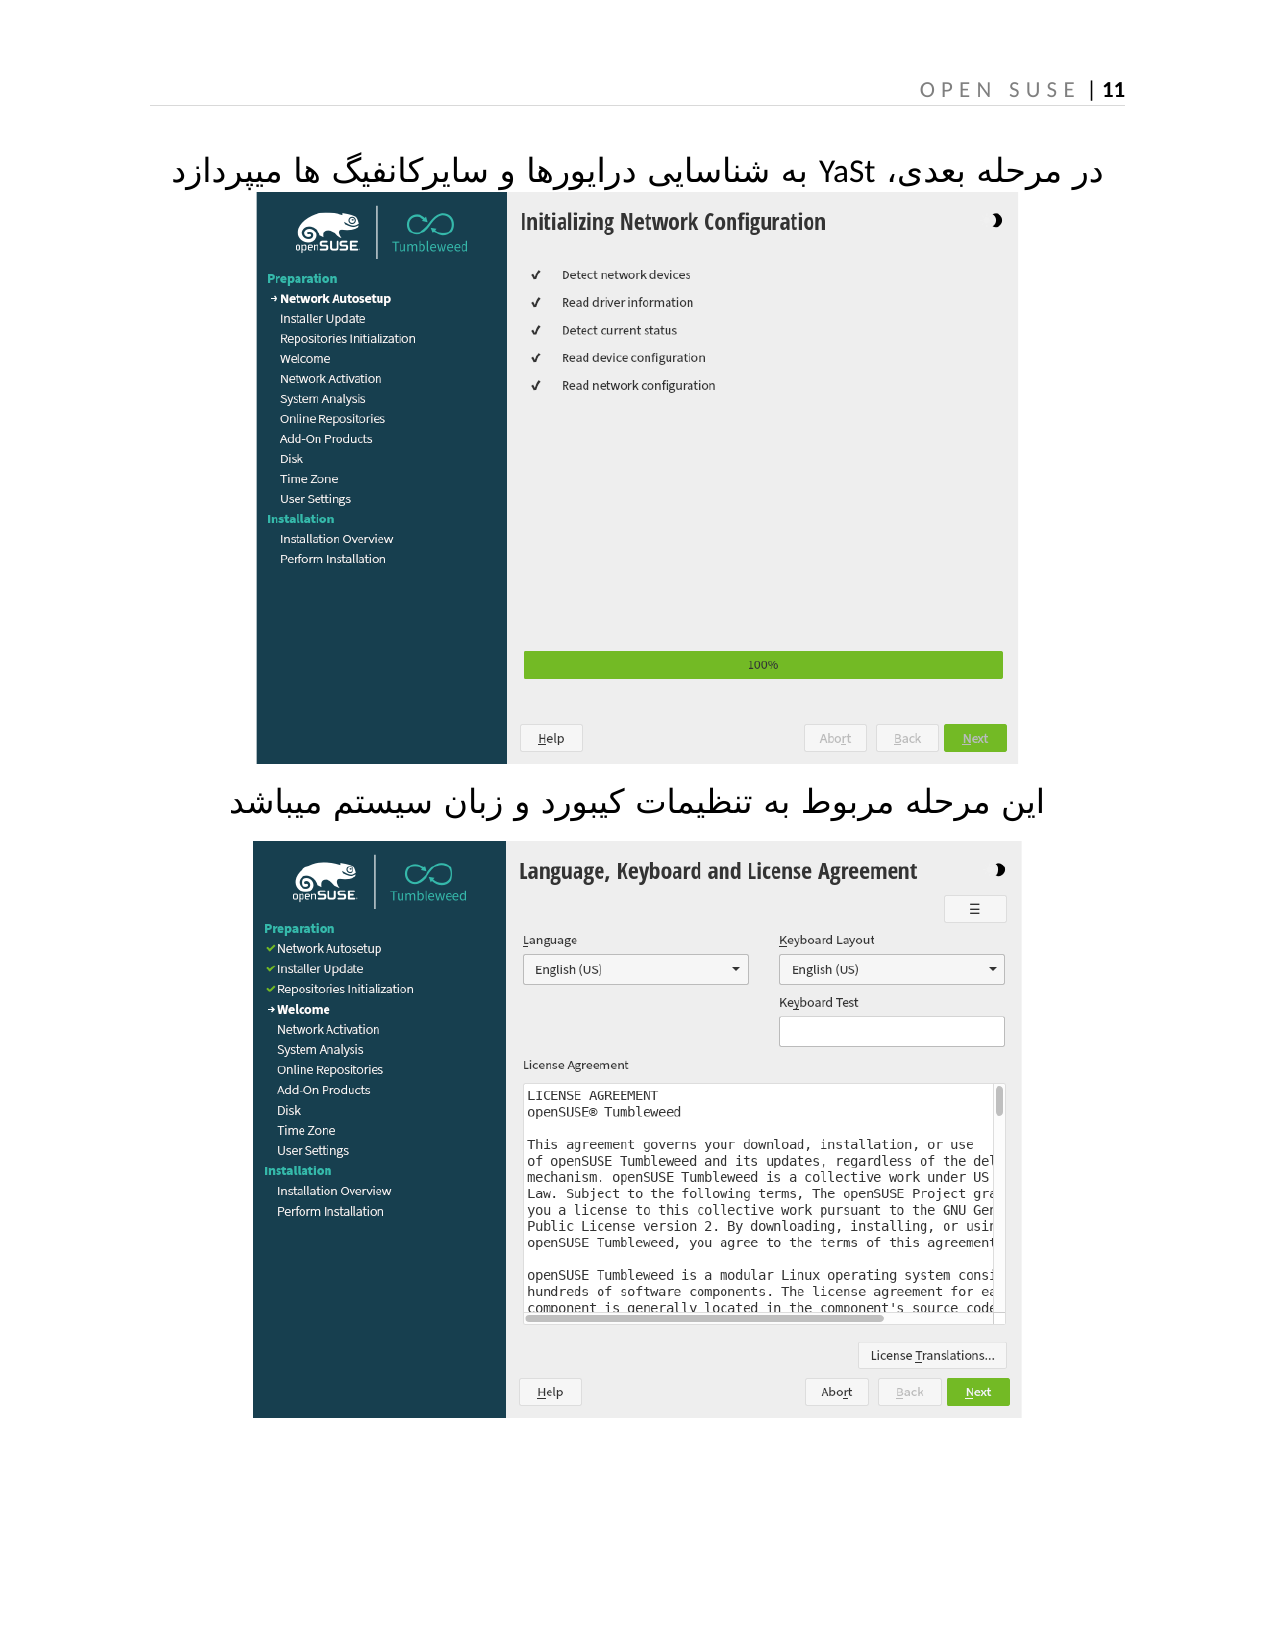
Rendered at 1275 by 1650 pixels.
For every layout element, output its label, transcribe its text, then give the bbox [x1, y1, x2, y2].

picture [253, 841, 1022, 1418]
text این مرحله مربوط به تنظیمات کیبورد و زبان سیستم میباشد [150, 783, 1125, 822]
picture [256, 192, 1019, 764]
